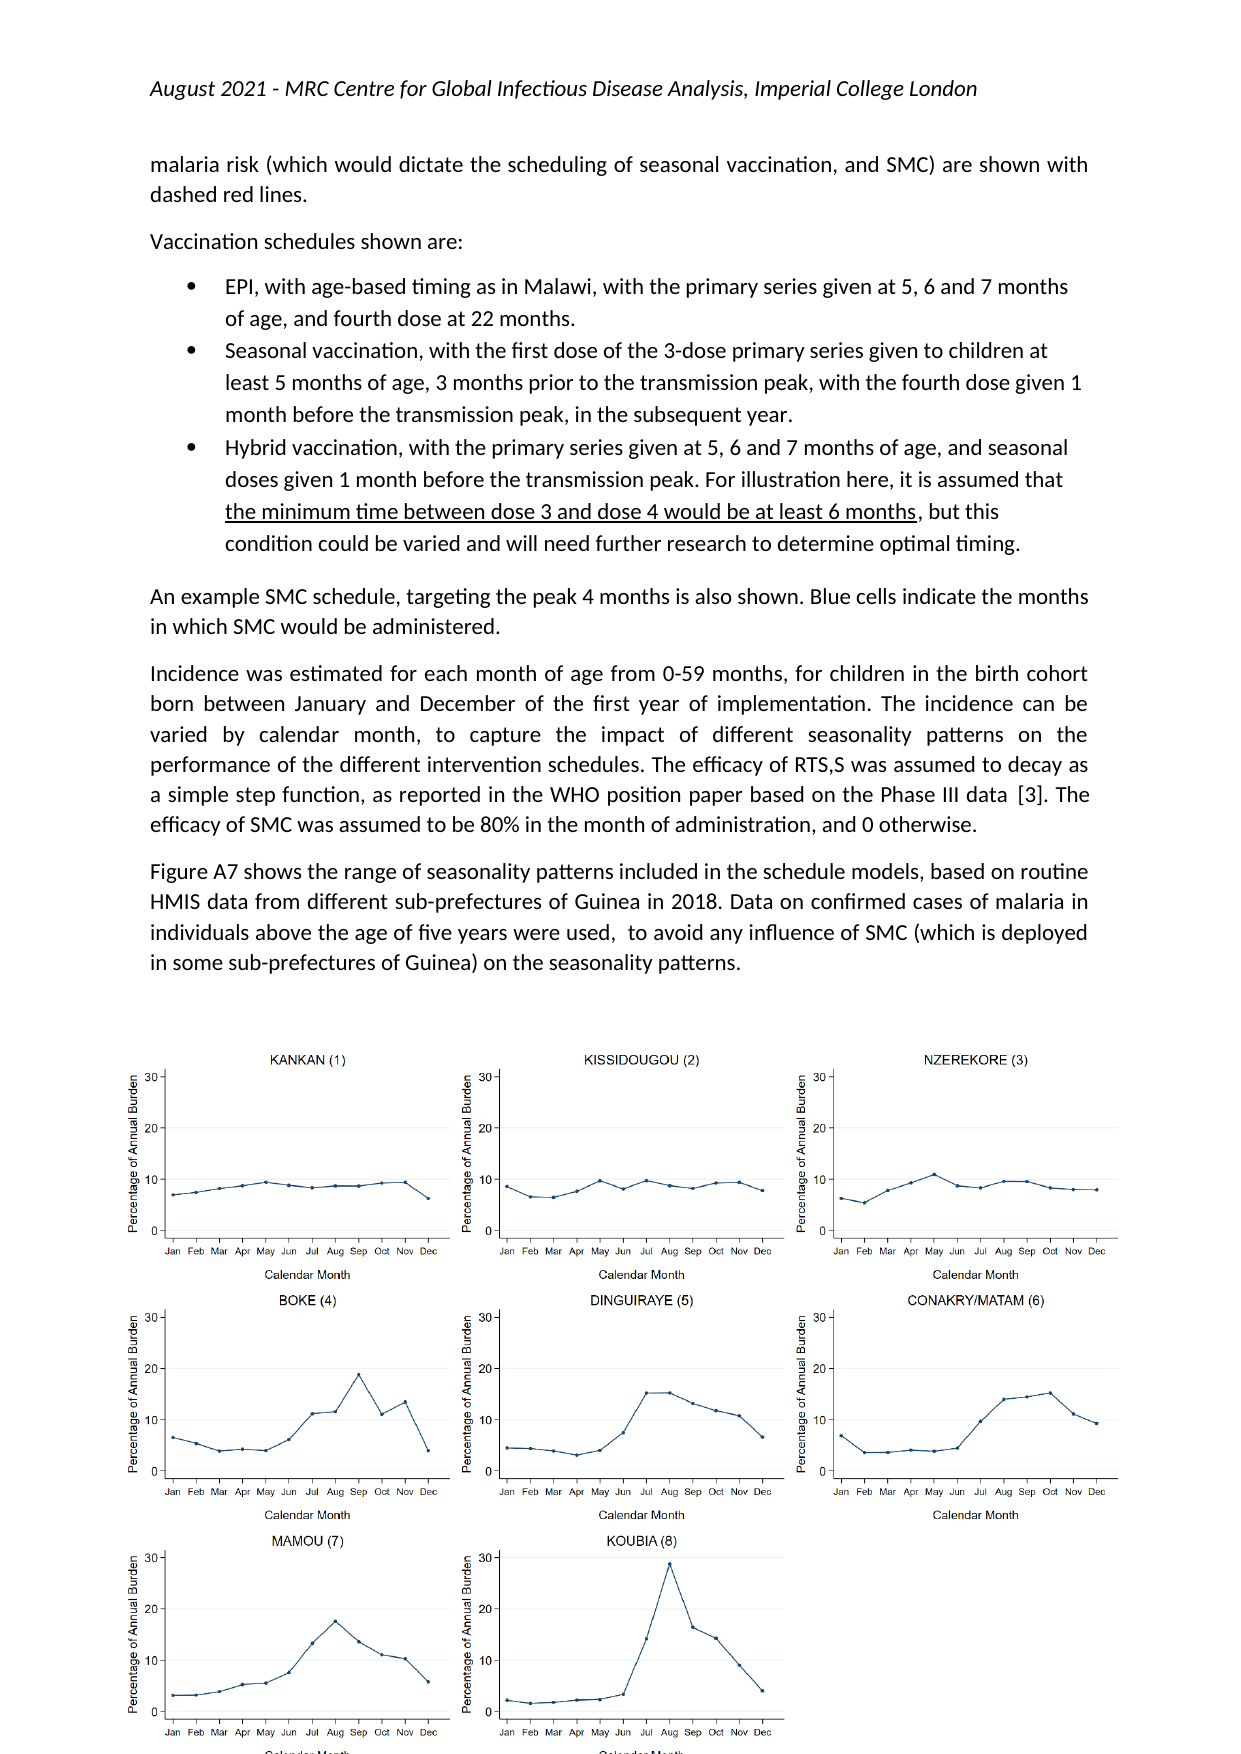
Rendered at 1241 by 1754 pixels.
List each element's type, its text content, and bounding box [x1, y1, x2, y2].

text Vaccination schedules shown are: [150, 227, 1090, 255]
text An example SMC schedule, targeting the peak 4 months is also shown. Blue cells indicate the months in which SMC would be administered. [150, 582, 1090, 641]
text Figure A7 shows the range of seasonality patterns included in the schedule models, based on routine HMIS data from different sub-prefectures of Guinea in 2018. Data on confirmed cases of malaria in individuals above the age of five years were used, to avoid any influence of SMC (which is deployed in some sub-prefectures of Guinea) on the seasonality patterns. [150, 857, 1090, 976]
text Incidence was estimated for each month of age from 0-59 months, for children in the birth cohort born between January and December of the first year of implementation. The incidence can be varied by calendar month, to capture the impact of different seasonality patterns on the performance of the different intervention schedules. The efficacy of RTS,S was assumed to decay as a simple step function, as reported in the WHO position paper based on the Phase III data [3]. The efficacy of SMC was assumed to be 80% in the month of administration, and 0 otherwise. [150, 659, 1090, 838]
list Hybrid vaccination, with the primary series given at 5, 6 and 7 months of age, and seasonal doses given 1 month before the transmission peak. For illustration here, it is assumed that the minimum time between dose 3 and dose 4 would be at least 6 months, but this condition could be varied and will need further research to determine optimal timing. [187, 433, 1090, 557]
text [150, 150, 1090, 208]
list Seasonal vaccination, with the first dose of the 3-dose primary series given to children at least 5 months of age, 3 months prior to the transmission peak, with the fourth dose given 1 month before the transmission peak, in the subsequent year. [187, 336, 1090, 428]
picture [103, 1030, 1139, 1754]
list EPI, with age-based timing as in Malawi, with the primary series given at 5, 6 and 7 months of age, and fourth dose at 22 months. [187, 272, 1090, 332]
